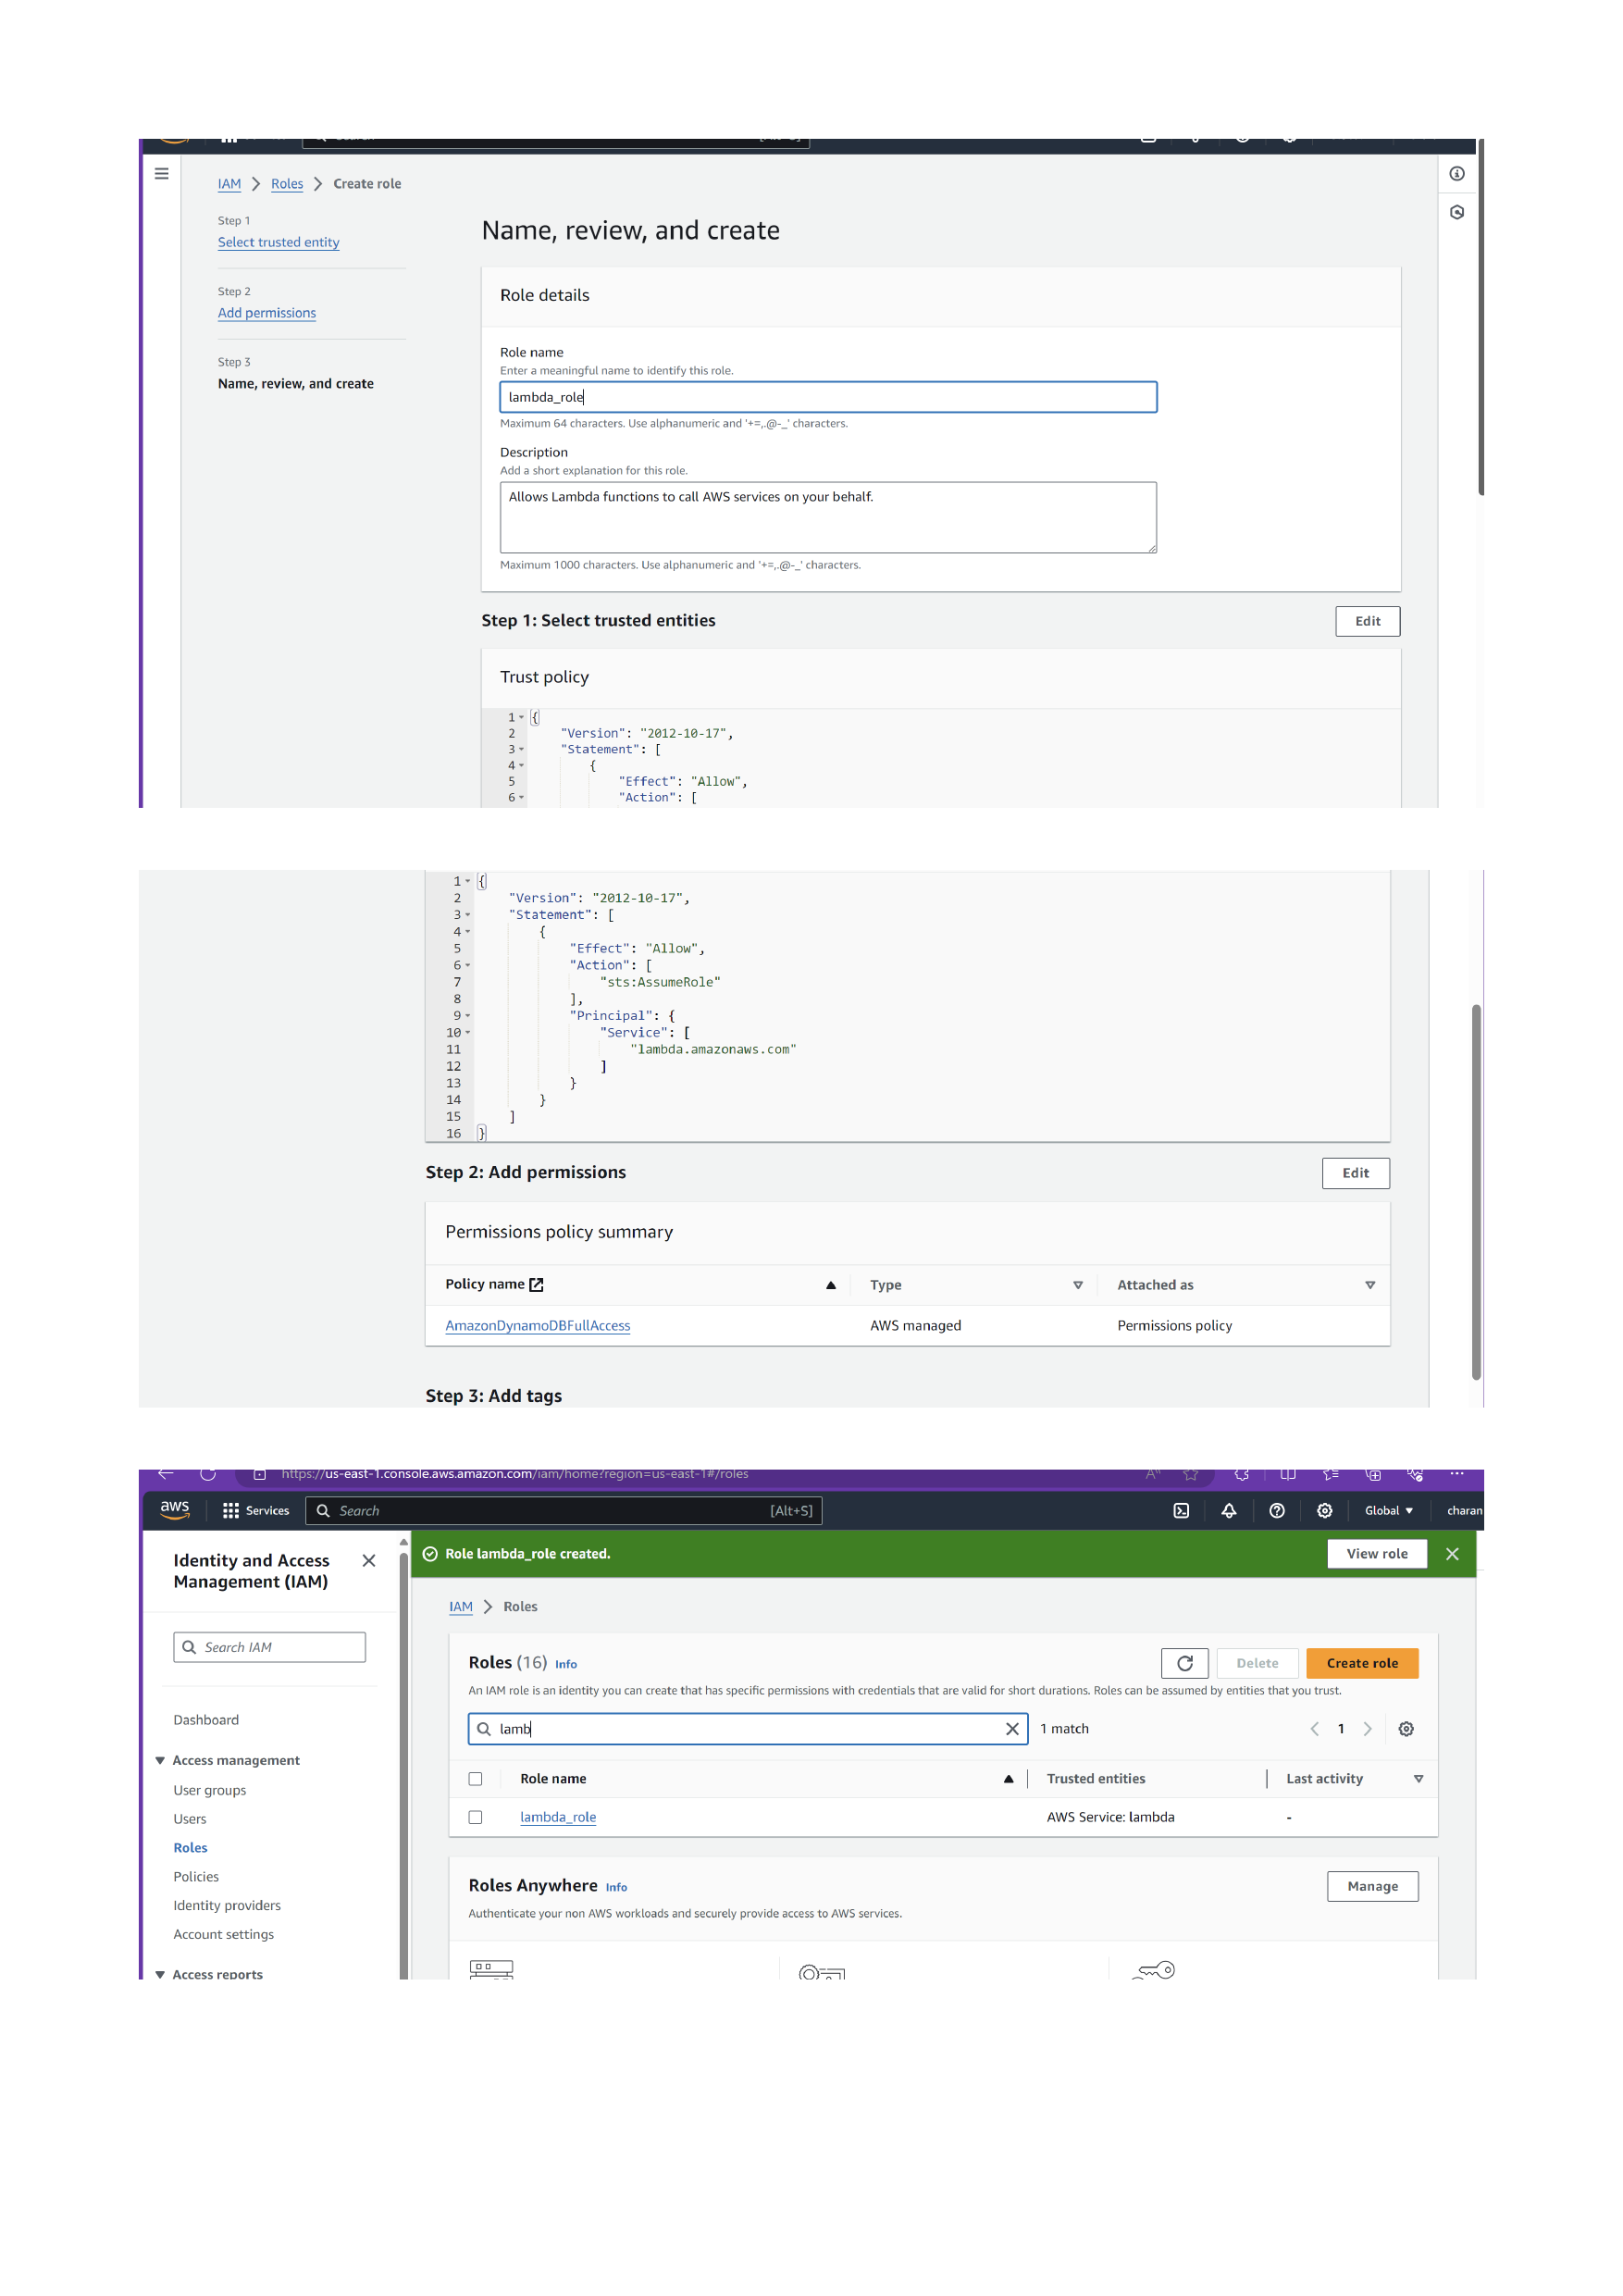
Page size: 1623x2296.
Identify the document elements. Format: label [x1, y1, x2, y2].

picture [139, 139, 1484, 808]
picture [139, 870, 1484, 1408]
picture [139, 1470, 1484, 1980]
